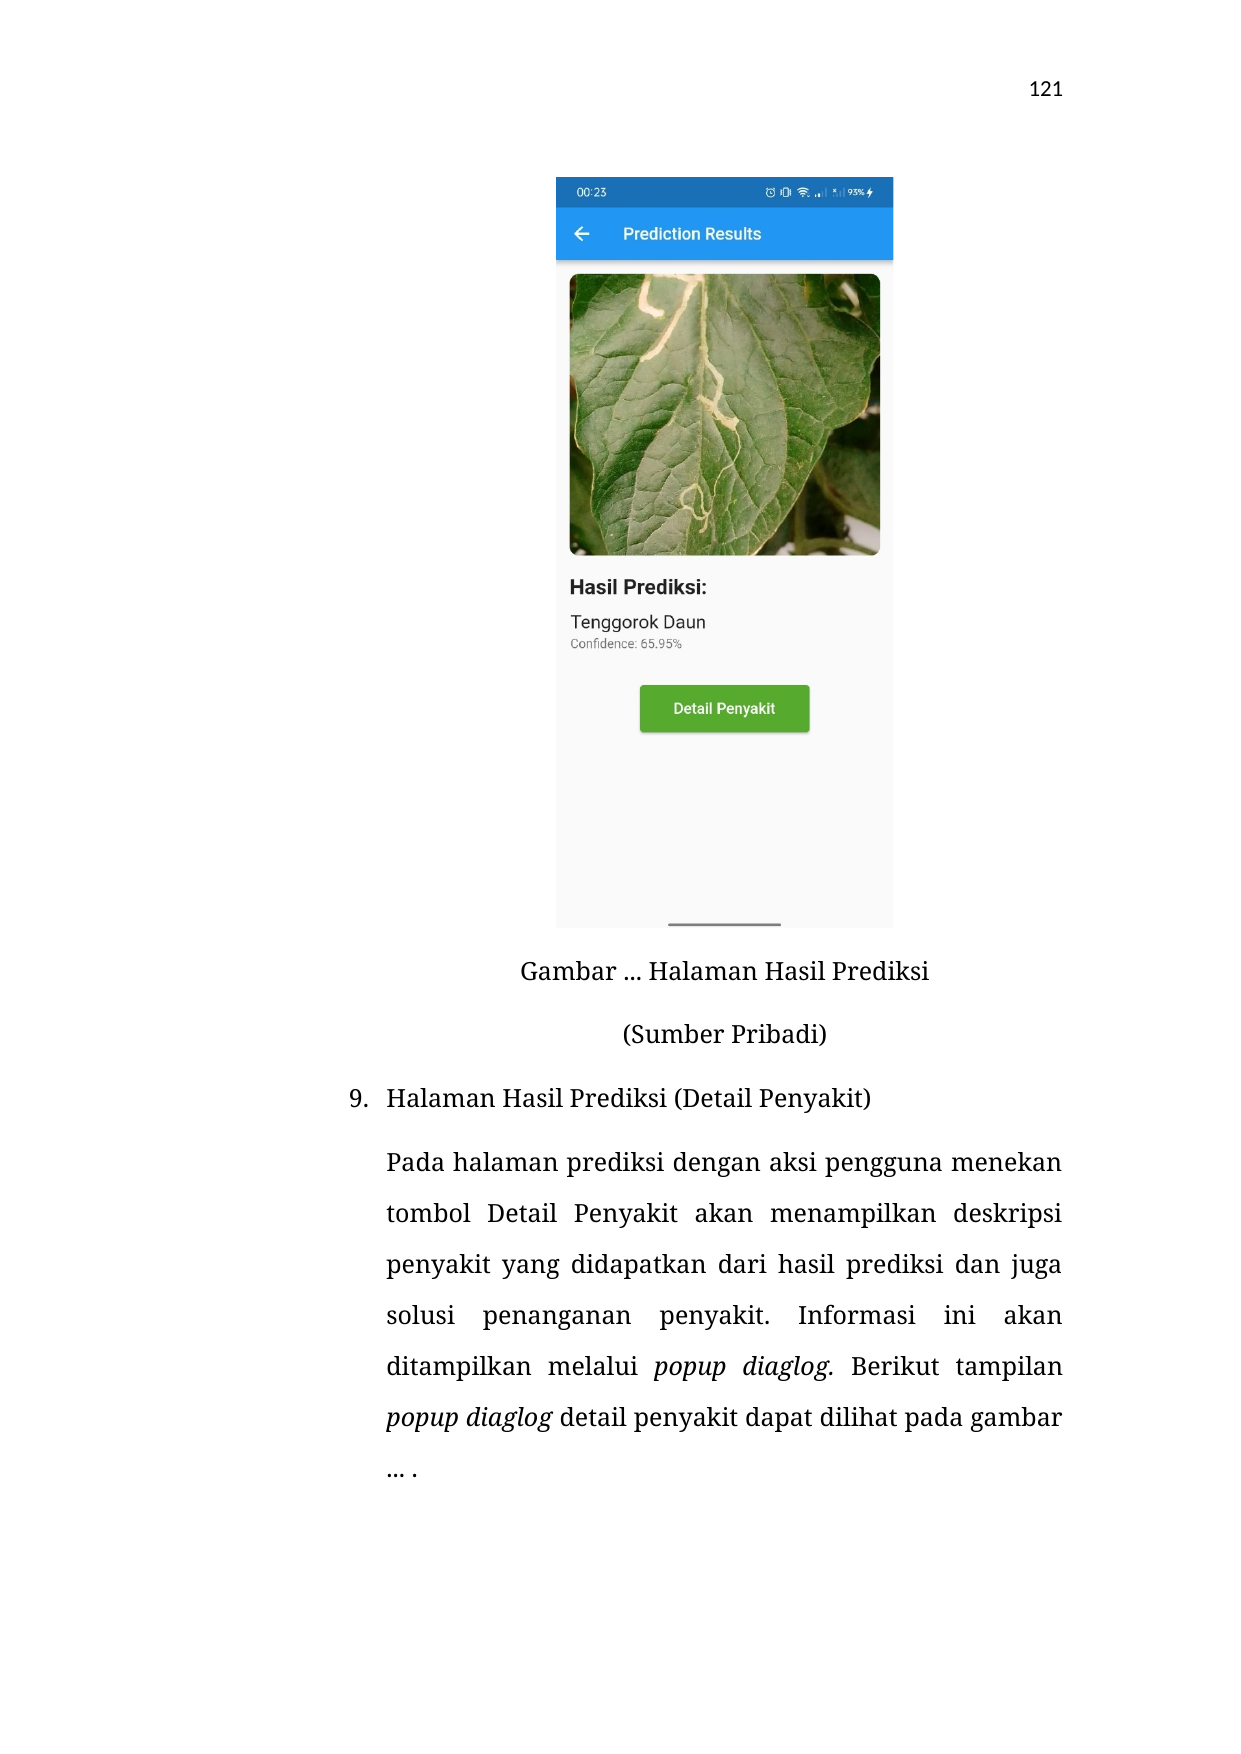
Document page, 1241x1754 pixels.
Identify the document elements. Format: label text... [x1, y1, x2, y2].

list Gambar ... Halaman Hasil Prediksi [386, 954, 1063, 988]
picture [556, 177, 894, 928]
list Pada halaman prediksi dengan aksi pengguna menekan tombol Detail Penyakit akan menampilkan deskripsi penyakit yang didapatkan dari hasil prediksi dan juga solusi penanganan penyakit. Informasi ini akan ditampilkan melalui popup diaglog. Berikut tampilan popup diaglog detail penyakit dapat dilihat pada gambar ... . [386, 1144, 1063, 1484]
list (Sumber Pribadi) [386, 1017, 1063, 1051]
list Halaman Hasil Prediksi (Detail Penyakit) [349, 1081, 1063, 1115]
